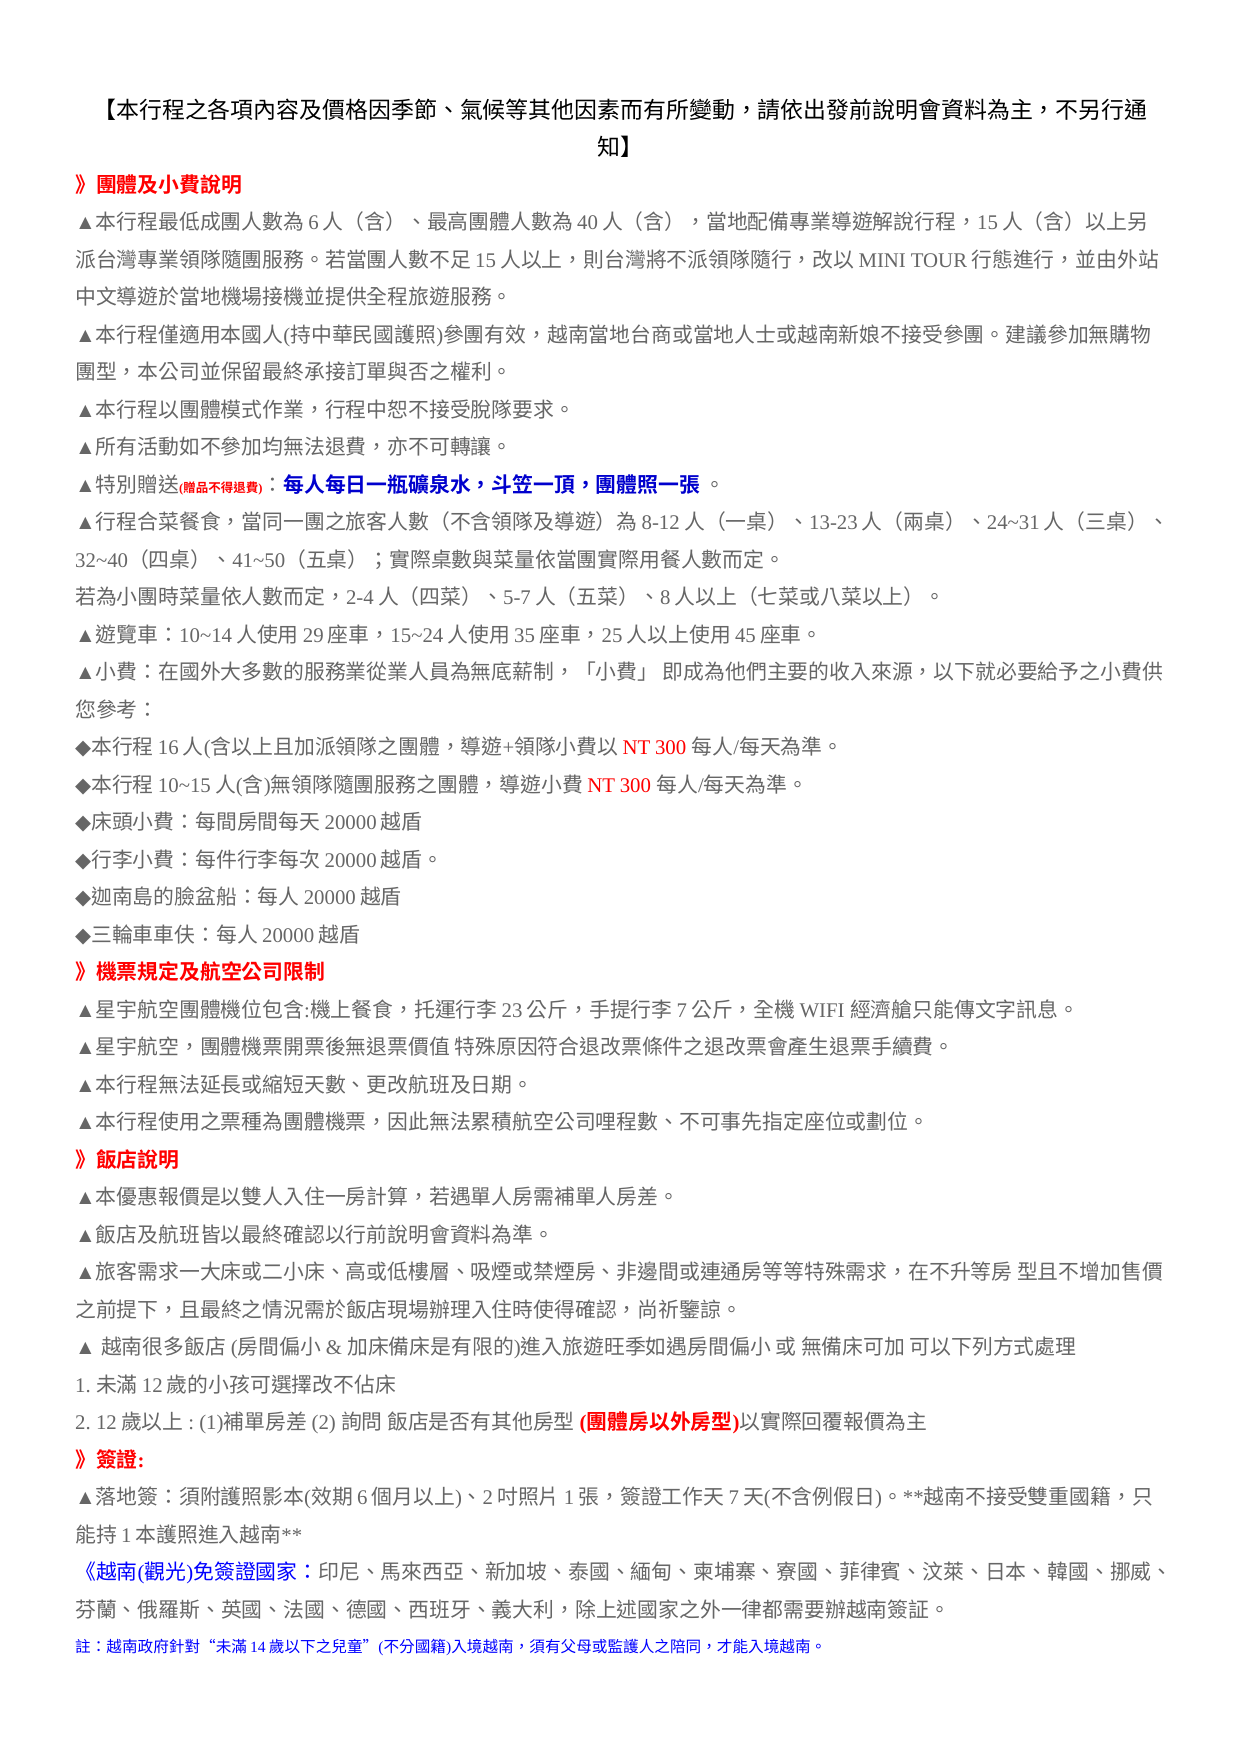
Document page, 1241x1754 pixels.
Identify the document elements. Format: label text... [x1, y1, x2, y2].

text 【本行程之各項內容及價格因季節、氣候等其他因素而有所變動，請依出發前說明會資料為主，不另行通知】 [75, 89, 1165, 164]
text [75, 164, 1165, 1664]
